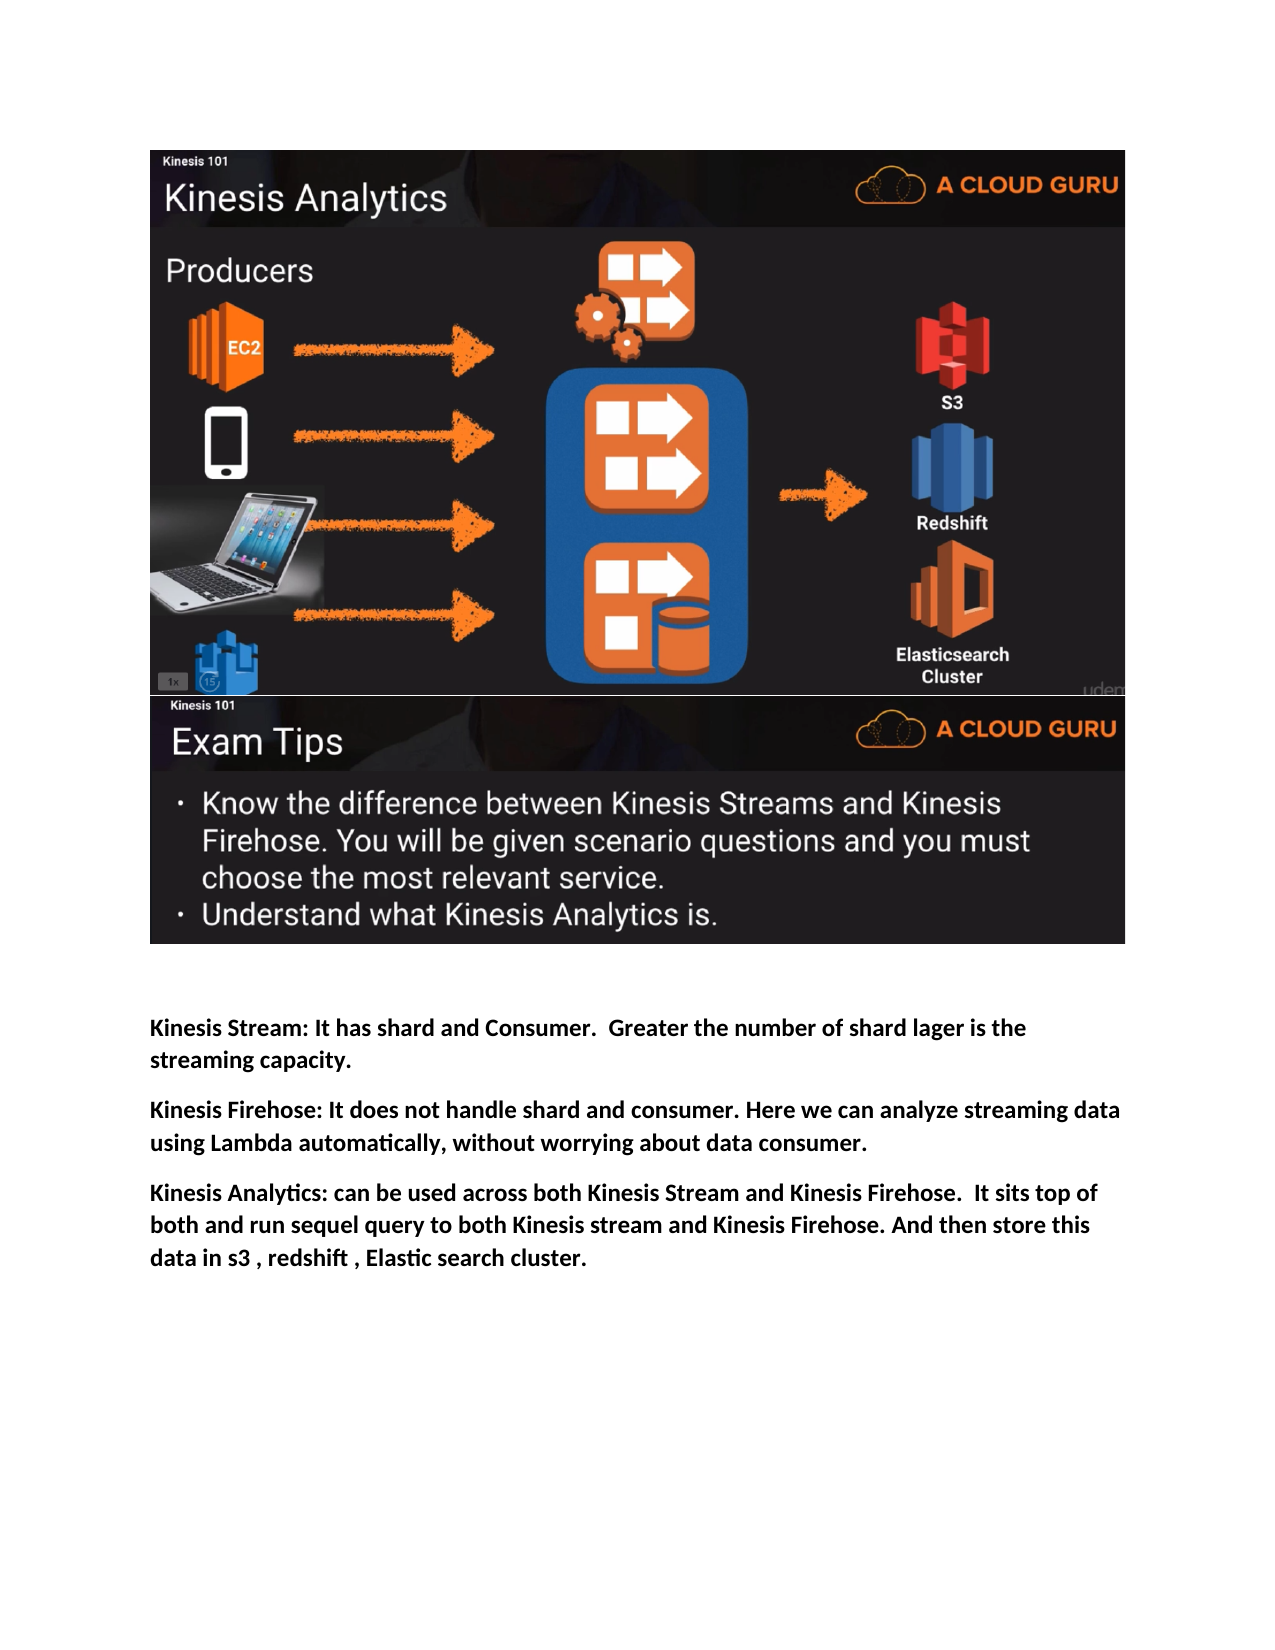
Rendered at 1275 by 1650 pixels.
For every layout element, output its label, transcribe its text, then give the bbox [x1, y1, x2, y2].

picture [150, 150, 1125, 695]
picture [150, 696, 1125, 944]
text Kinesis Stream: It has shard and Consumer. Greater the number of shard lager is the streaming capacity. [150, 1012, 1125, 1075]
text Kinesis Firehose: It does not handle shard and consumer. Here we can analyze streaming data using Lambda automatically, without worrying about data consumer. [150, 1094, 1125, 1158]
text Kinesis Analytics: can be used across both Kinesis Stream and Kinesis Firehose. It sits top of both and run sequel query to both Kinesis stream and Kinesis Firehose. And then store this data in s3 , redshift , Elastic search cluster. [150, 1177, 1125, 1273]
